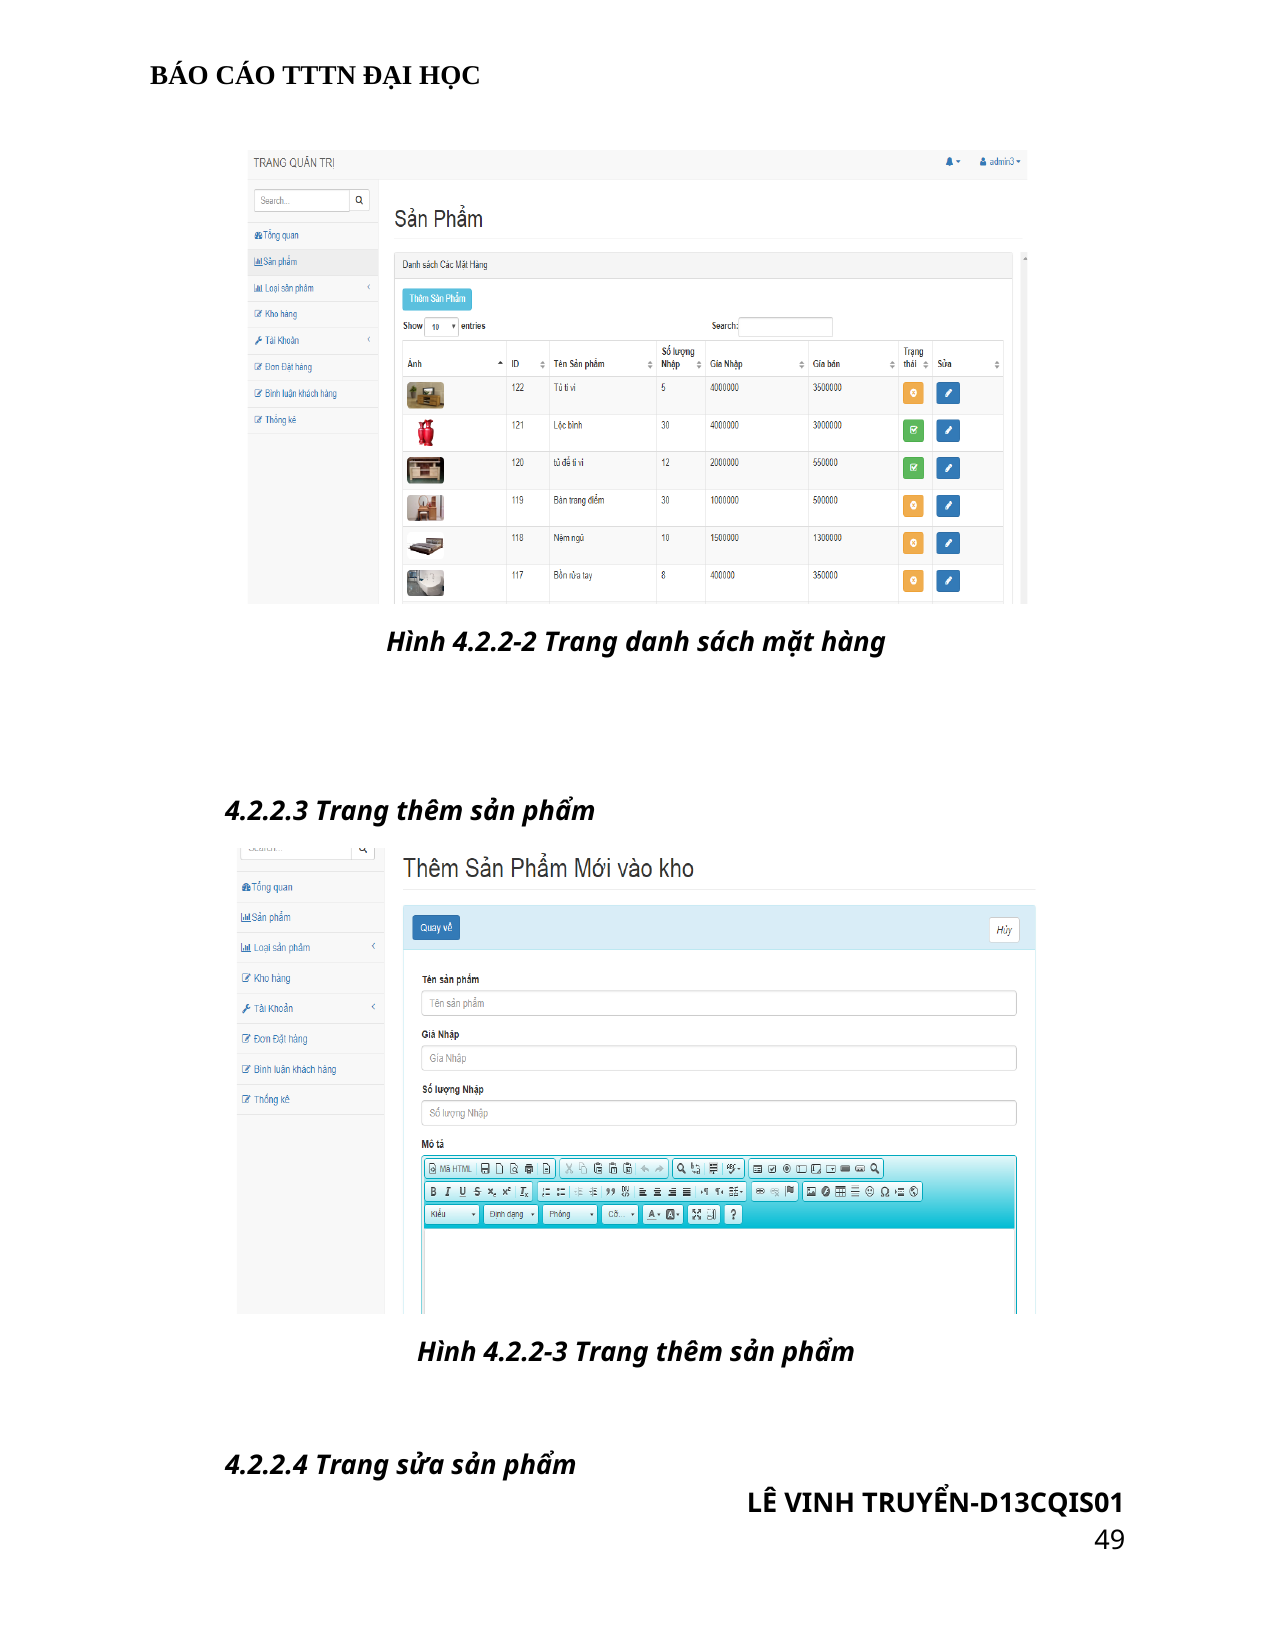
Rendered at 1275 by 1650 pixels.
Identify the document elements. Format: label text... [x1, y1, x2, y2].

text Hình 4.2.2-2 Trang danh sách mặt hàng [150, 622, 1125, 659]
text 4.2.2.3 Trang thêm sản phẩm [150, 792, 1125, 828]
text Hình 4.2.2-3 Trang thêm sản phẩm [150, 1333, 1125, 1369]
text 4.2.2.4 Trang sửa sản phẩm [150, 1446, 1125, 1482]
